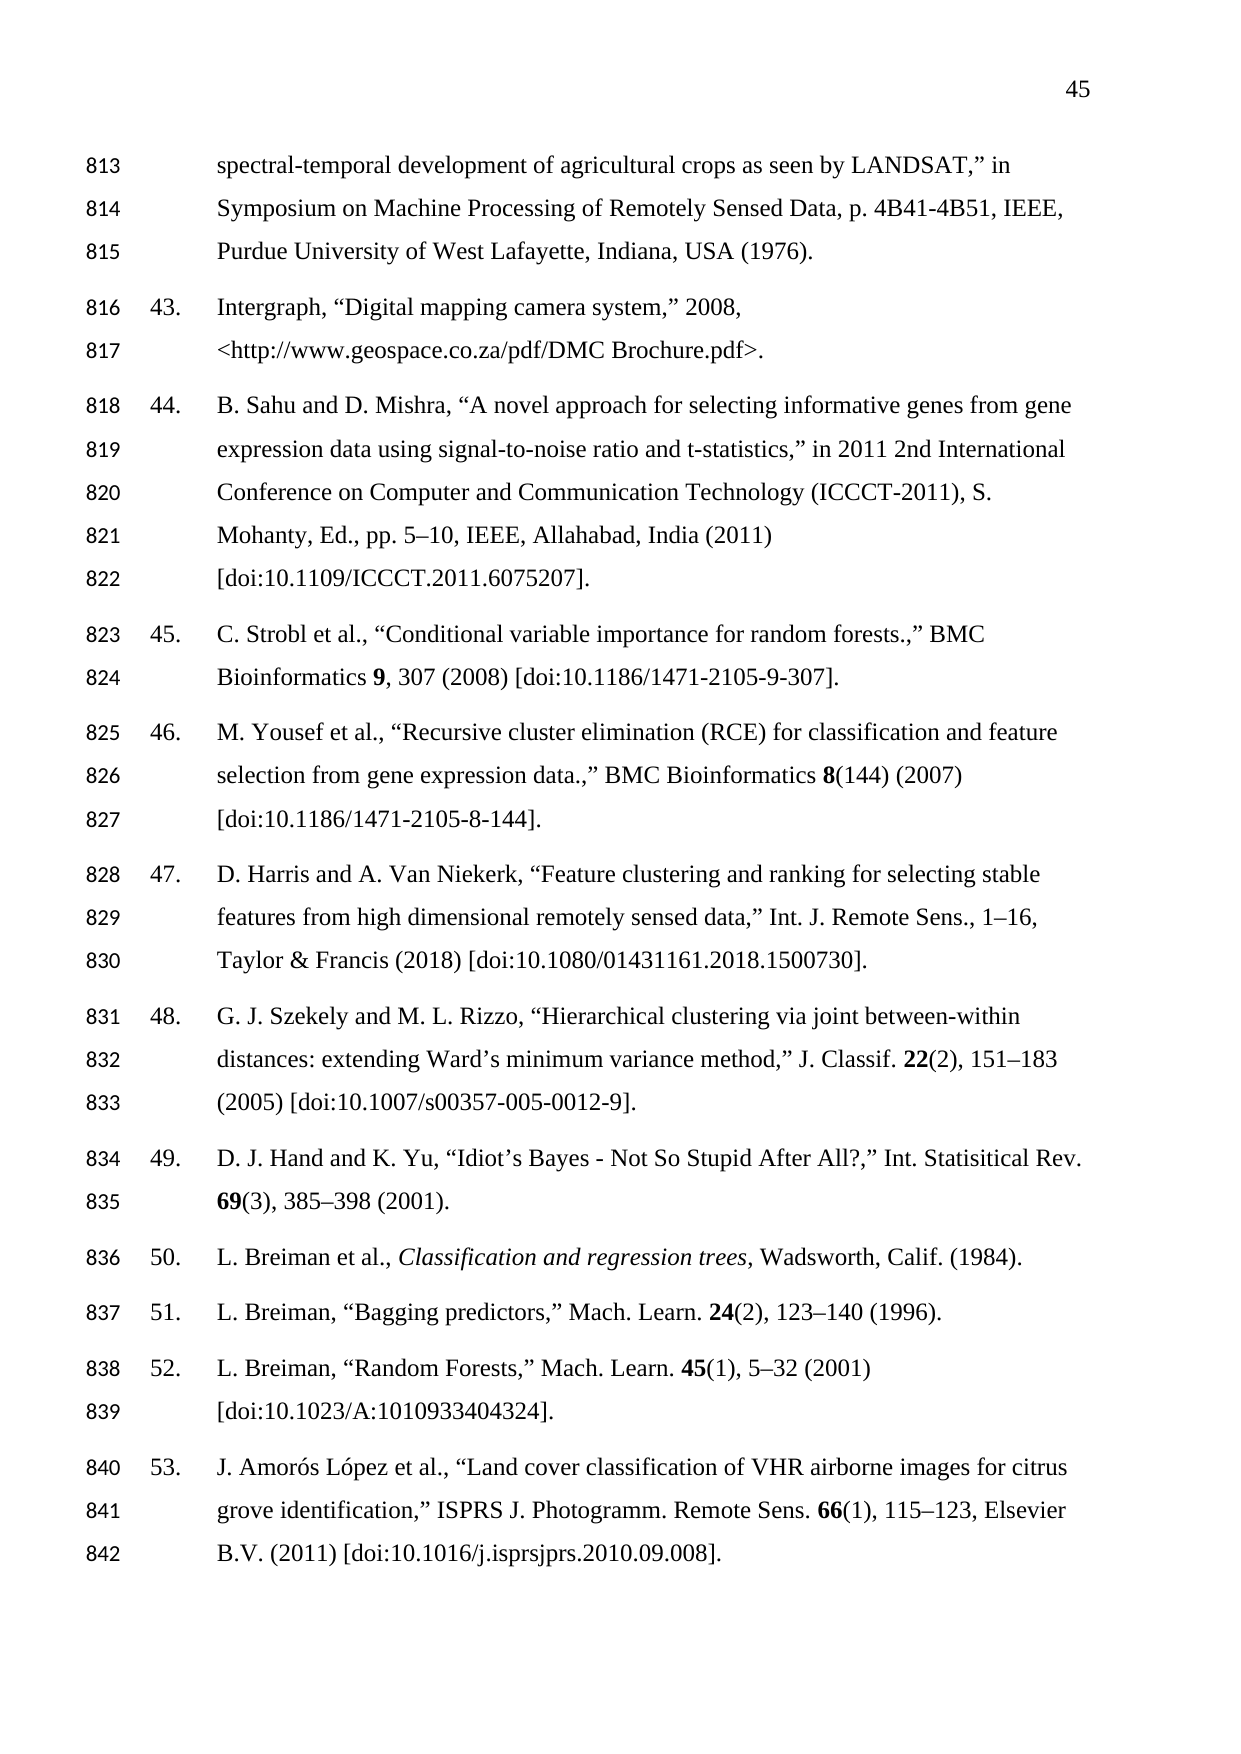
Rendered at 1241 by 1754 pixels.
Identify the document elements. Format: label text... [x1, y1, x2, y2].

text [150, 150, 1090, 265]
text 43. Intergraph, “Digital mapping camera system,” 2008, <http://www.geospace.co.za/pdf/DMC Brochure.pdf>. [150, 292, 1090, 364]
text 49. D. J. Hand and K. Yu, “Idiot’s Bayes - Not So Stupid After All?,” Int. Statisitical Rev. 69(3), 385–398 (2001). [150, 1143, 1090, 1215]
text 50. L. Breiman et al., Classification and regression trees, Wadsworth, Calif. (1984). [150, 1242, 1090, 1271]
text 53. J. Amorós López et al., “Land cover classification of VHR airborne images for citrus grove identification,” ISPRS J. Photogramm. Remote Sens. 66(1), 115–123, Elsevier B.V. (2011) [doi:10.1016/j.isprsjprs.2010.09.008]. [150, 1452, 1090, 1567]
text 46. M. Yousef et al., “Recursive cluster elimination (RCE) for classification and feature selection from gene expression data.,” BMC Bioinformatics 8(144) (2007) [doi:10.1186/1471-2105-8-144]. [150, 717, 1090, 832]
text 44. B. Sahu and D. Mishra, “A novel approach for selecting informative genes from gene expression data using signal-to-noise ratio and t-statistics,” in 2011 2nd International Conference on Computer and Communication Technology (ICCCT-2011), S. Mohanty, Ed., pp. 5–10, IEEE, Allahabad, India (2011) [doi:10.1109/ICCCT.2011.6075207]. [150, 391, 1090, 592]
text 47. D. Harris and A. Van Niekerk, “Feature clustering and ranking for selecting stable features from high dimensional remotely sensed data,” Int. J. Remote Sens., 1–16, Taylor & Francis (2018) [doi:10.1080/01431161.2018.1500730]. [150, 859, 1090, 974]
text 51. L. Breiman, “Bagging predictors,” Mach. Learn. 24(2), 123–140 (1996). [150, 1297, 1090, 1326]
text 52. L. Breiman, “Random Forests,” Mach. Learn. 45(1), 5–32 (2001) [doi:10.1023/A:1010933404324]. [150, 1353, 1090, 1425]
text 48. G. J. Szekely and M. L. Rizzo, “Hierarchical clustering via joint between-within distances: extending Ward’s minimum variance method,” J. Classif. 22(2), 151–183 (2005) [doi:10.1007/s00357-005-0012-9]. [150, 1001, 1090, 1116]
text 45. C. Strobl et al., “Conditional variable importance for random forests.,” BMC Bioinformatics 9, 307 (2008) [doi:10.1186/1471-2105-9-307]. [150, 619, 1090, 691]
